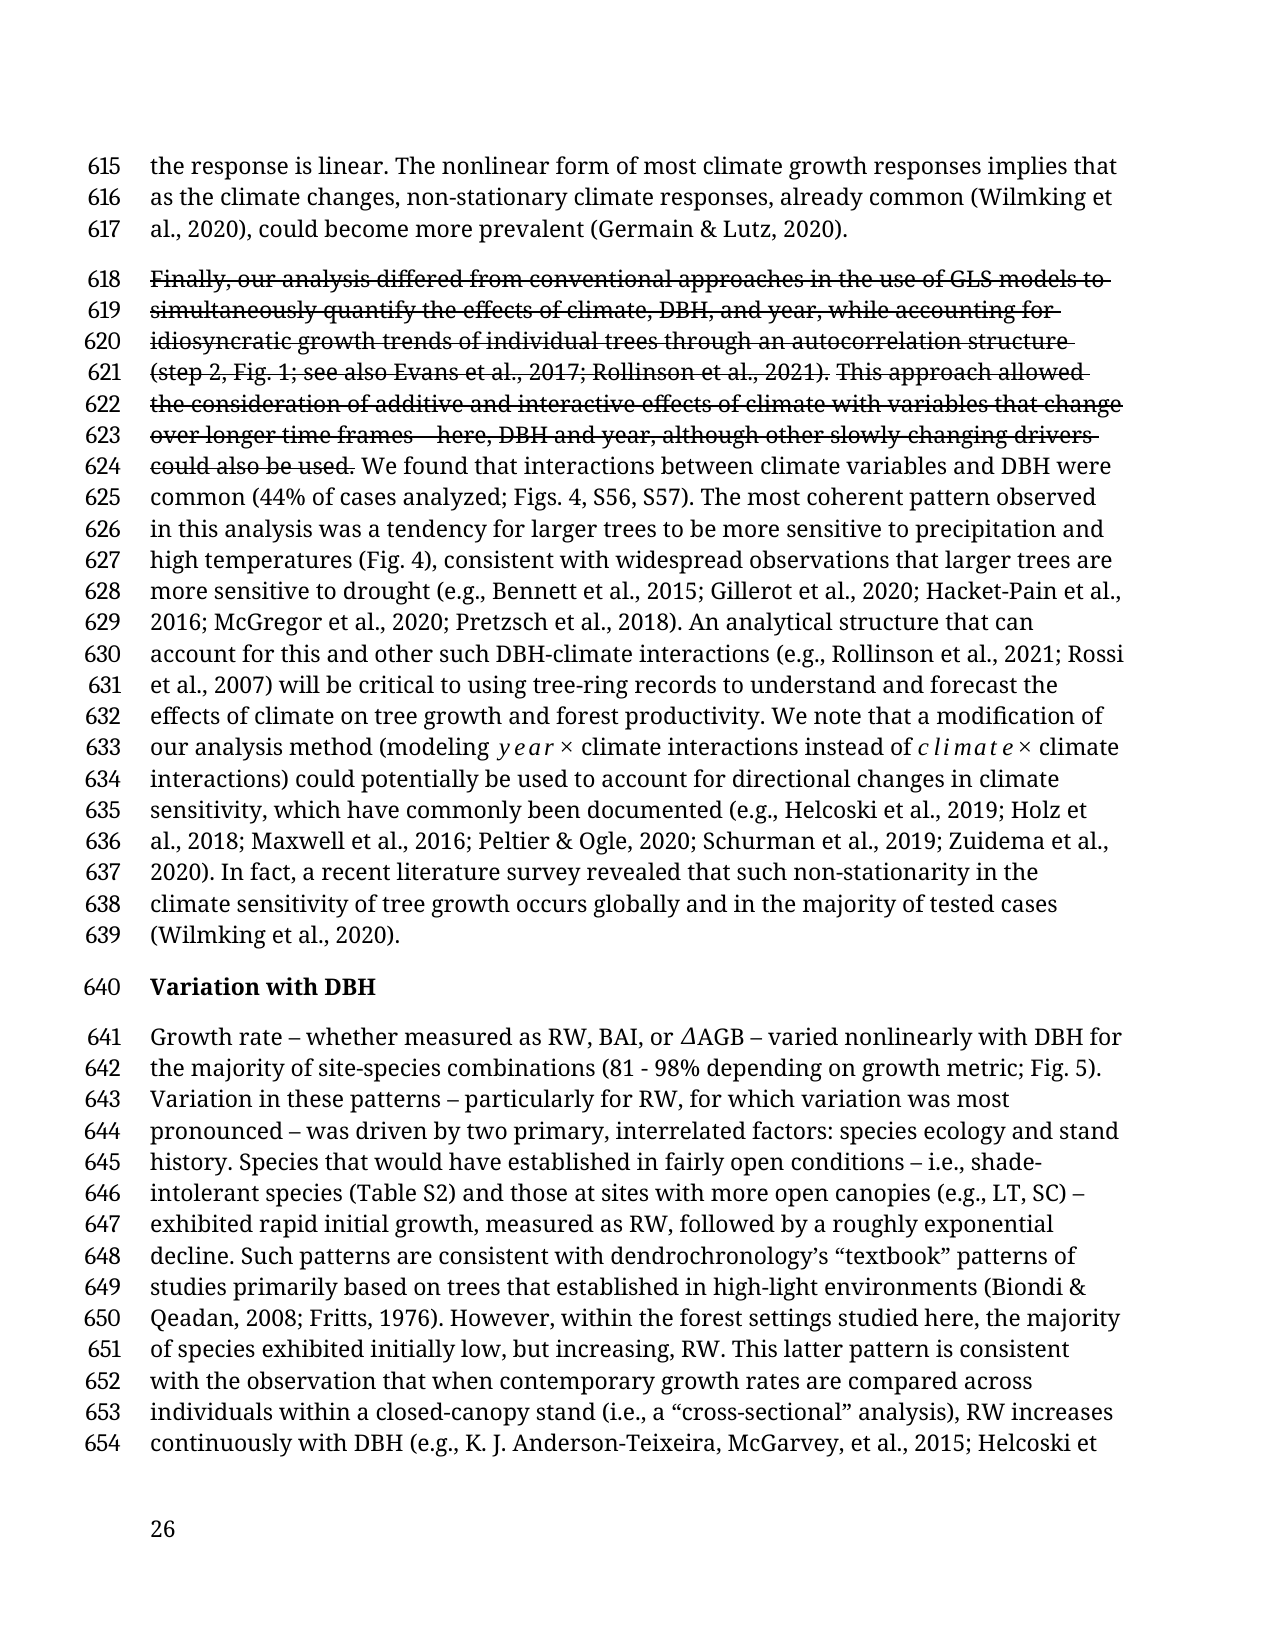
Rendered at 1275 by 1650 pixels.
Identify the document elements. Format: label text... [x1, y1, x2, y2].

text Finally, our analysis differed from conventional approaches in the use of GLS models to simultaneously quantify the effects of climate, DBH, and year, while accounting for idiosyncratic growth trends of individual trees through an autocorrelation structure (step 2, Fig. 1; see also Evans et al., 2017; Rollinson et al., 2021). This approach allowed the consideration of additive and interactive effects of climate with variables that change over longer time frames – here, DBH and year, although other slowly-changing drivers could also be used. We found that interactions between climate variables and DBH were common (44% of cases analyzed; Figs. 4, S56, S57). The most coherent pattern observed in this analysis was a tendency for larger trees to be more sensitive to precipitation and high temperatures (Fig. 4), consistent with widespread observations that larger trees are more sensitive to drought (e.g., Bennett et al., 2015; Gillerot et al., 2020; Hacket-Pain et al., 2016; McGregor et al., 2020; Pretzsch et al., 2018). An analytical structure that can account for this and other such DBH-climate interactions (e.g., Rollinson et al., 2021; Rossi et al., 2007) will be critical to using tree-ring records to understand and forecast the effects of climate on tree growth and forest productivity. We note that a modification of our analysis method (modeling climate interactions instead of climate interactions) could potentially be used to account for directional changes in climate sensitivity, which have commonly been documented (e.g., Helcoski et al., 2019; Holz et al., 2018; Maxwell et al., 2016; Peltier & Ogle, 2020; Schurman et al., 2019; Zuidema et al., 2020). In fact, a recent literature survey revealed that such non-stationarity in the climate sensitivity of tree growth occurs globally and in the majority of tested cases (Wilmking et al., 2020). [150, 262, 1125, 950]
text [150, 150, 1125, 244]
subtitle Variation with DBH [150, 971, 1125, 1002]
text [150, 1021, 1125, 1458]
